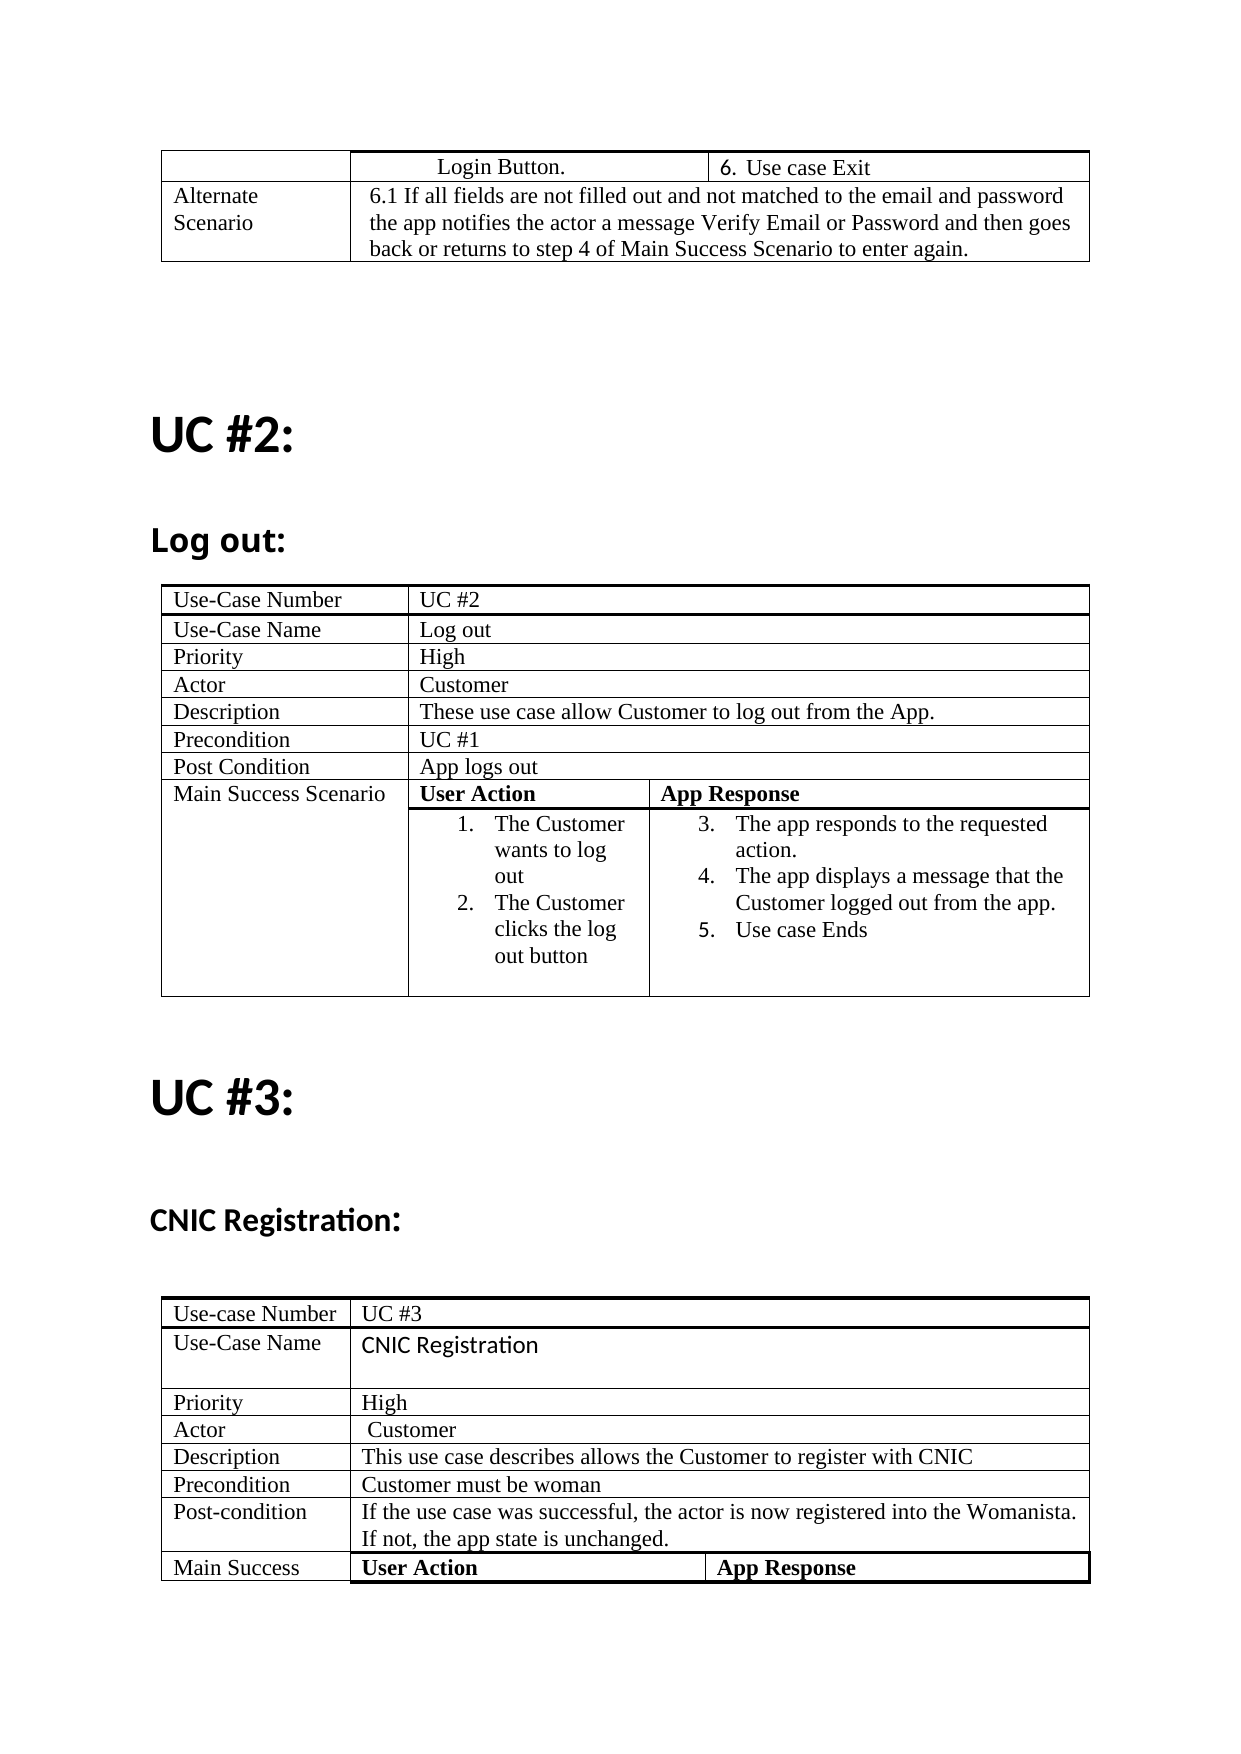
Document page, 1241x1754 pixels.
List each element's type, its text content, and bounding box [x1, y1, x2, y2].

table_cell Actor [162, 671, 408, 697]
table_cell Customer [409, 671, 1089, 697]
table_cell Customer must be woman [351, 1471, 1089, 1497]
table_cell User Action [409, 780, 649, 807]
table_cell CNIC Registration [351, 1329, 1089, 1388]
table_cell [709, 153, 1089, 181]
table_cell Precondition [162, 726, 408, 752]
table_header UC #2 [409, 587, 1089, 613]
table_cell App logs out [409, 753, 1089, 779]
table_cell UC #1 [409, 726, 1089, 752]
table_cell If the use case was successful, the actor is now registered into the Womanista. If not, the app state is unchanged. [351, 1498, 1089, 1551]
table_cell The app responds to the requested action. The app displays a message that the Customer logged out from the app. Use case Ends [650, 810, 1089, 996]
table_cell Main Success Scenario [162, 780, 408, 996]
text CNIC Registration: [150, 1196, 1090, 1241]
table_cell High [351, 1389, 1089, 1415]
table_cell Priority [162, 644, 408, 670]
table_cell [351, 153, 708, 181]
table_cell App Response [650, 780, 1089, 807]
table_cell Use-Case Name [162, 616, 408, 642]
table_cell Alternate Scenario [162, 182, 350, 261]
table_cell The Customer wants to log out The Customer clicks the log out button [409, 810, 649, 996]
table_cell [162, 1552, 350, 1580]
table_cell Customer [351, 1416, 1089, 1442]
table_cell Actor [162, 1416, 350, 1442]
table_cell Post-condition [162, 1498, 350, 1551]
table_cell These use case allow Customer to log out from the App. [409, 698, 1089, 724]
text UC #2: [150, 400, 1090, 466]
table_cell This use case describes allows the Customer to register with CNIC [351, 1444, 1089, 1470]
text UC #3: [150, 1063, 1090, 1129]
table_cell Description [162, 698, 408, 724]
table_header Use-case Number [162, 1300, 350, 1326]
table_cell User Action [351, 1554, 705, 1580]
table_header Use-Case Number [162, 587, 408, 613]
table_cell Log out [409, 616, 1089, 642]
table_cell 6.1 If all fields are not filled out and not matched to the email and password the app notifies the actor a message Verify Email or Password and then goes back or returns to step 4 of Main Success Scenario to enter again. [351, 182, 1089, 261]
table_cell Description [162, 1444, 350, 1470]
table_cell Post Condition [162, 753, 408, 779]
table_cell Priority [162, 1389, 350, 1415]
text Log out: [150, 517, 1090, 563]
table_cell High [409, 644, 1089, 670]
table_cell App Response [706, 1554, 1088, 1580]
table_cell Precondition [162, 1471, 350, 1497]
table_cell Use-Case Name [162, 1329, 350, 1388]
table_header UC #3 [351, 1300, 1089, 1326]
